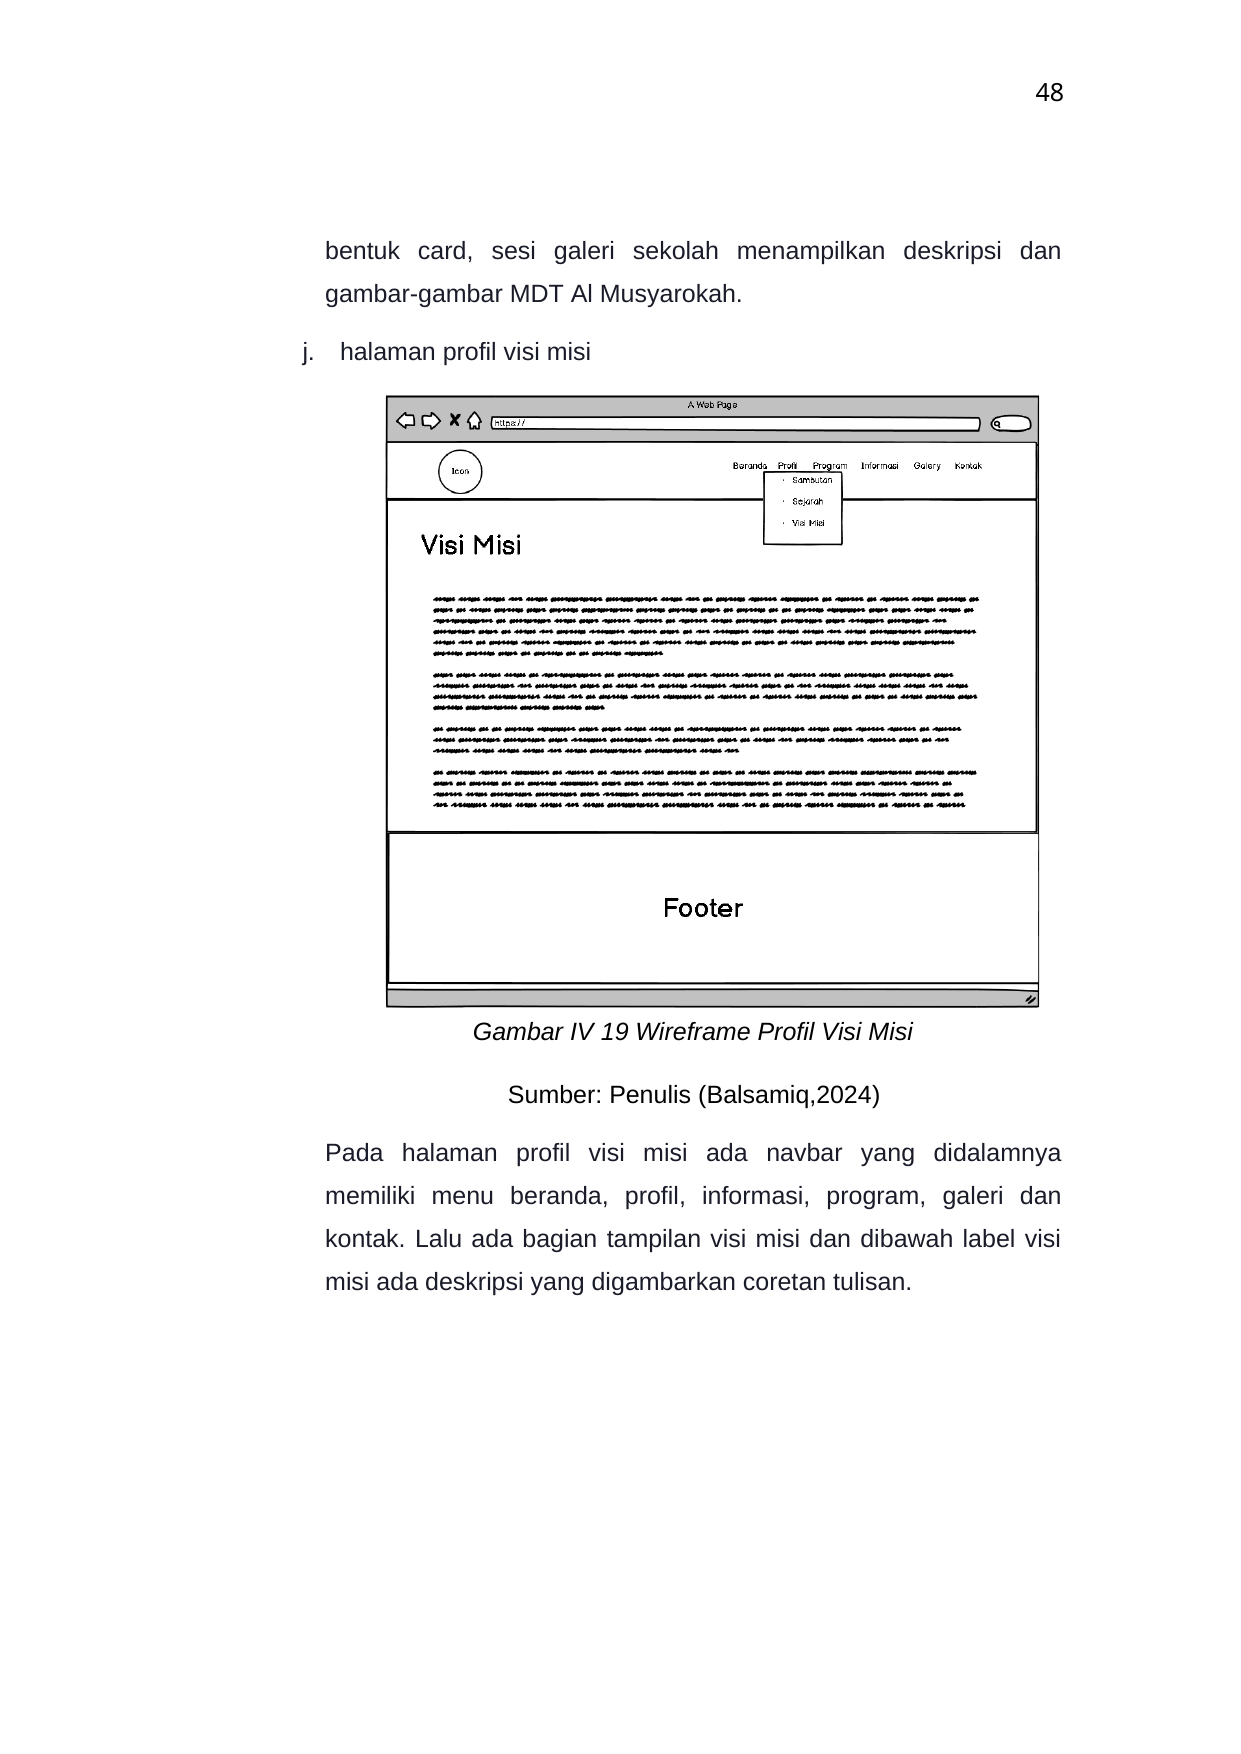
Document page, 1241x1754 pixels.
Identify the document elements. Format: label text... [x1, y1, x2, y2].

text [325, 236, 1063, 308]
text Pada halaman profil visi misi ada navbar yang didalamnya memiliki menu beranda, profil, informasi, program, galeri dan kontak. Lalu ada bagian tampilan visi misi dan dibawah label visi misi ada deskripsi yang digambarkan coretan tulisan. [325, 1137, 1063, 1296]
picture [385, 395, 1040, 1008]
text Sumber: Penulis (Balsamiq,2024) [325, 1052, 1063, 1109]
list halaman profil visi misi [302, 337, 1050, 365]
